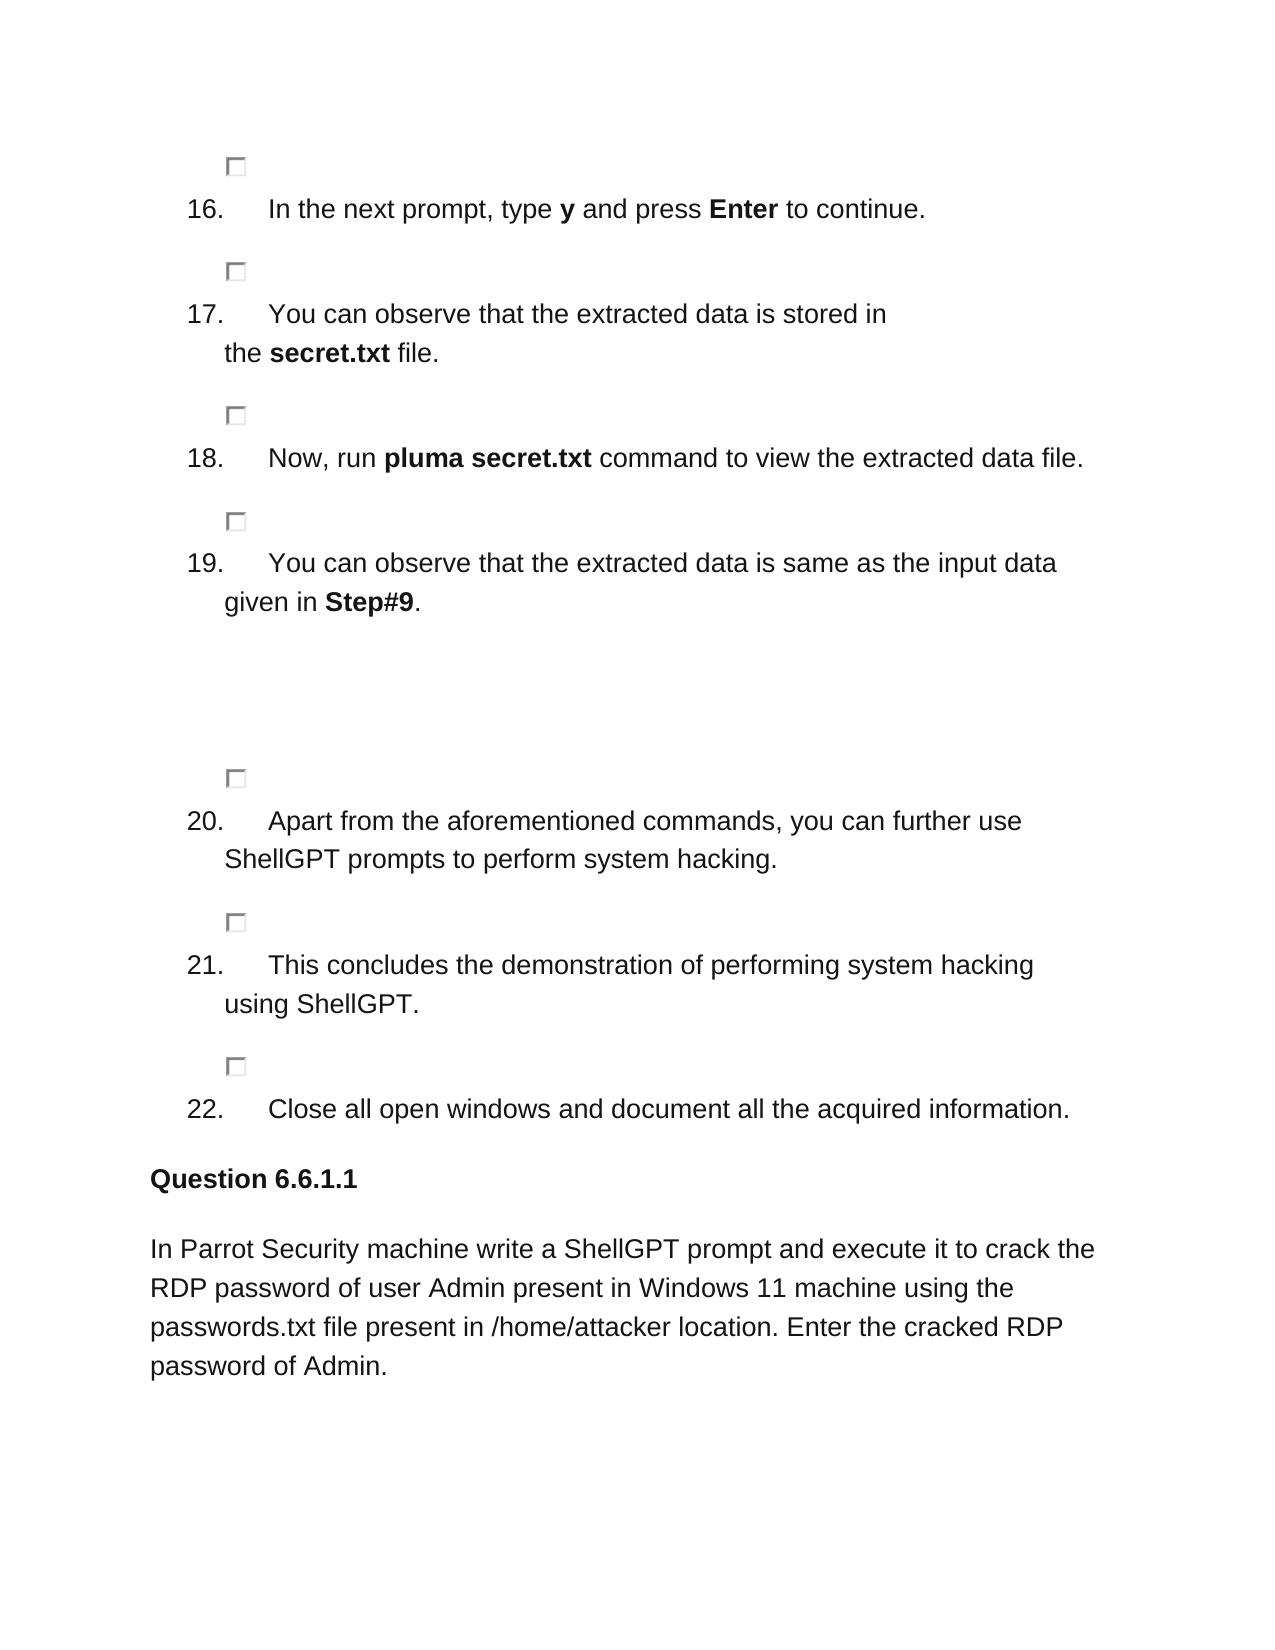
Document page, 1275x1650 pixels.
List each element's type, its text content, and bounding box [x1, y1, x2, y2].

text Question 6.6.1.1 [150, 1155, 1125, 1194]
list This concludes the demonstration of performing system hacking using ShellGPT. [187, 906, 1094, 1019]
list Now, run pluma secret.txt command to view the extracted data file. [187, 399, 1094, 473]
list You can observe that the extracted data is same as the input data given in Step#9. [187, 504, 1094, 618]
list Close all open windows and document all the acquired information. [187, 1050, 1094, 1124]
text In Parrot Security machine write a ShellGPT prompt and execute it to crack the RDP password of user Admin present in Windows 11 machine using the passwords.txt file present in /home/attacker location. Enter the cracked RDP password of Admin. [150, 1225, 1125, 1381]
list You can observe that the extracted data is stored in the secret.txt file. [187, 255, 1094, 368]
list In the next prompt, type y and press Enter to continue. [187, 150, 1094, 224]
list Apart from the aforementioned commands, you can further use ShellGPT prompts to perform system hacking. [187, 762, 1094, 875]
